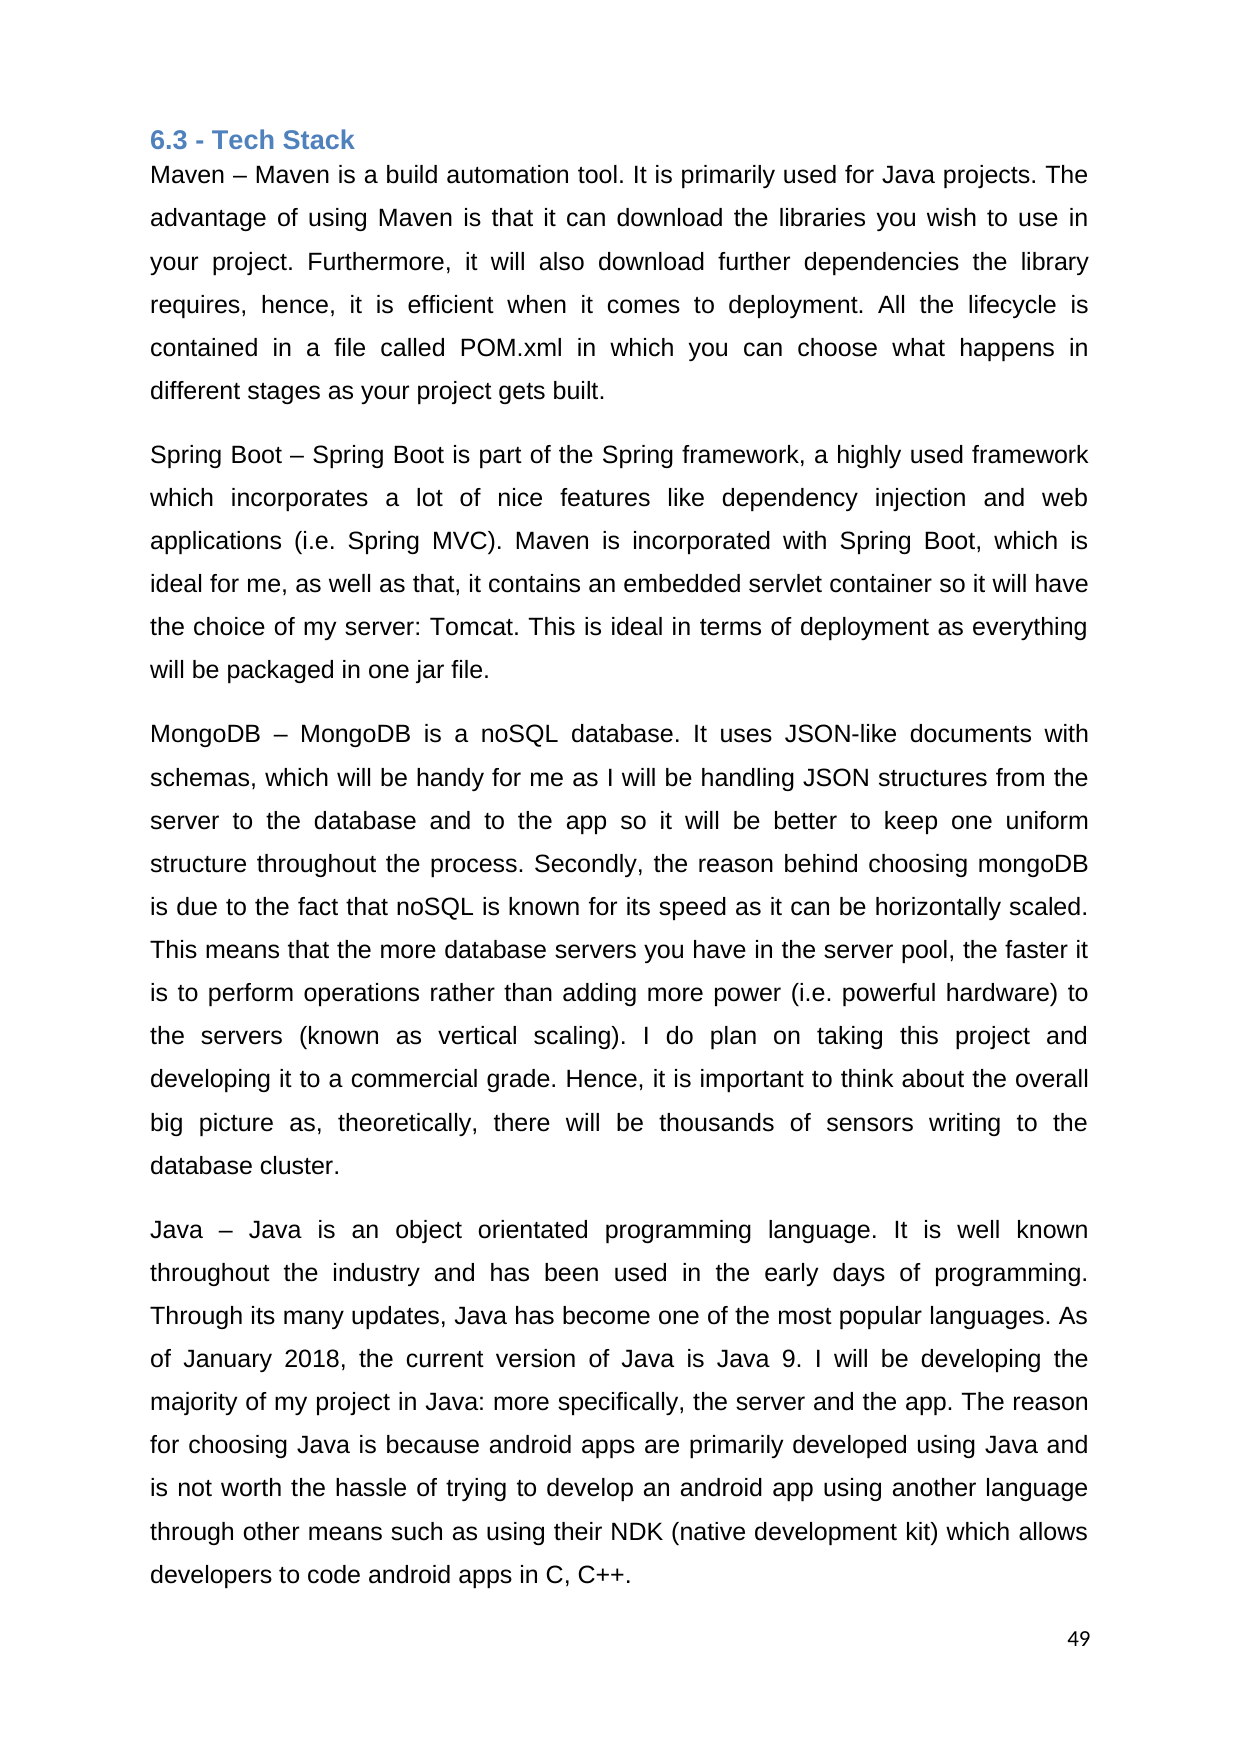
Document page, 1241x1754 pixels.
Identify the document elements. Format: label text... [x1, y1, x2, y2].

text Spring Boot – Spring Boot is part of the Spring framework, a highly used framework which incorporates a lot of nice features like dependency injection and web applications (i.e. Spring MVC). Maven is incorporated with Spring Boot, which is ideal for me, as well as that, it contains an embedded servlet container so it will have the choice of my server: Tomcat. This is ideal in terms of deployment as everything will be packaged in one jar file. [150, 440, 1090, 684]
text Java – Java is an object orientated programming language. It is well known throughout the industry and has been used in the early days of programming. Through its many updates, Java has become one of the most popular languages. As of January 2018, the current version of Java is Java 9. I will be developing the majority of my project in Java: more specifically, the server and the app. The reason for choosing Java is because android apps are primarily developed using Java and is not worth the hassle of trying to develop an android app using another language through other means such as using their NDK (native development kit) which allows developers to code android apps in C, C++. [150, 1214, 1090, 1588]
text MongoDB – MongoDB is a noSQL database. It uses JSON-like documents with schemas, which will be handy for me as I will be handling JSON structures from the server to the database and to the app so it will be better to keep one uniform structure throughout the process. Secondly, the reason behind choosing mongoDB is due to the fact that noSQL is known for its speed as it can be horizontally scaled. This means that the more database servers you have in the server pool, the faster it is to perform operations rather than adding more power (i.e. powerful hardware) to the servers (known as vertical scaling). I do plan on taking this project and developing it to a commercial grade. Hence, it is important to think about the overall big picture as, theoretically, there will be thousands of sensors writing to the database cluster. [150, 719, 1090, 1179]
text Maven – Maven is a build automation tool. It is primarily used for Java projects. The advantage of using Maven is that it can download the libraries you wish to use in your project. Furthermore, it will also download further dependencies the library requires, hence, it is efficient when it comes to deployment. All the lifecycle is contained in a file called POM.xml in which you can choose what happens in different stages as your project gets built. [150, 160, 1090, 404]
subtitle 6.3 - Tech Stack [150, 124, 1090, 156]
